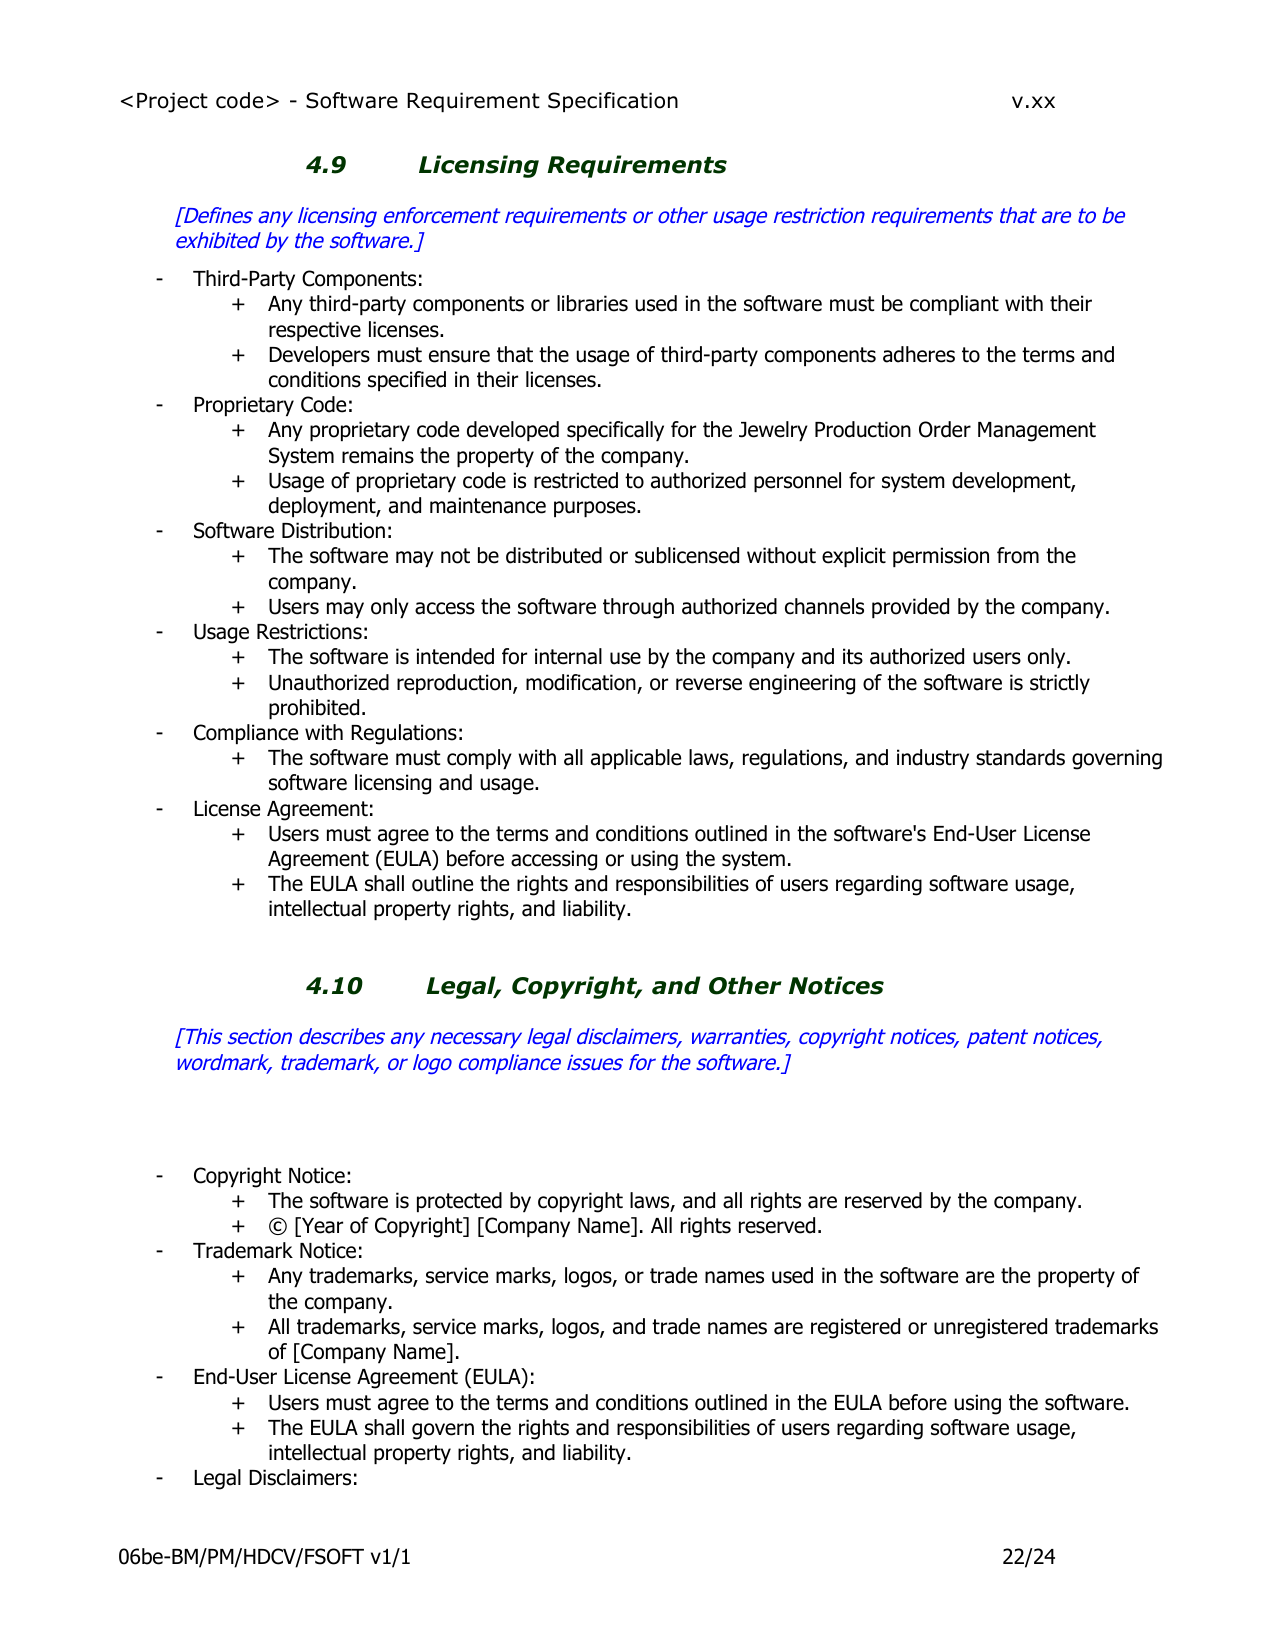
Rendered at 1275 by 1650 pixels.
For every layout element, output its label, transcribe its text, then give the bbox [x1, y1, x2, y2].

list Users may only access the software through authorized channels provided by the company. [231, 593, 1167, 619]
list Compliance with Regulations: [156, 719, 1167, 745]
list Unauthorized reproduction, modification, or reverse engineering of the software is strictly prohibited. [231, 669, 1167, 719]
list Users must agree to the terms and conditions outlined in the EULA before using the software. [231, 1389, 1167, 1414]
list Users must agree to the terms and conditions outlined in the software's End-User License Agreement (EULA) before accessing or using the system. [231, 820, 1167, 871]
list The software is protected by copyright laws, and all rights are reserved by the company. [231, 1187, 1167, 1213]
list All trademarks, service marks, logos, and trade names are registered or unregistered trademarks of [Company Name]. [231, 1313, 1167, 1364]
list The software may not be distributed or sublicensed without explicit permission from the company. [231, 543, 1167, 593]
list Developers must ensure that the usage of third-party components adheres to the terms and conditions specified in their licenses. [231, 341, 1167, 392]
subtitle Licensing Requirements [306, 150, 1167, 178]
list Software Distribution: [156, 518, 1167, 543]
list Proprietary Code: [156, 392, 1167, 417]
text [Defines any licensing enforcement requirements or other usage restriction requirements that are to be exhibited by the software.] [174, 203, 1167, 253]
list Any third-party components or libraries used in the software must be compliant with their respective licenses. [231, 291, 1167, 341]
list Trademark Notice: [156, 1238, 1167, 1263]
list The software must comply with all applicable laws, regulations, and industry standards governing software licensing and usage. [231, 745, 1167, 795]
list The software is intended for internal use by the company and its authorized users only. [231, 644, 1167, 669]
list Usage Restrictions: [156, 619, 1167, 644]
list Any trademarks, service marks, logos, or trade names used in the software are the property of the company. [231, 1263, 1167, 1313]
list End-User License Agreement (EULA): [156, 1364, 1167, 1389]
list Any proprietary code developed specifically for the Jewelry Production Order Management System remains the property of the company. [231, 417, 1167, 467]
list Copyright Notice: [156, 1162, 1167, 1187]
list The EULA shall govern the rights and responsibilities of users regarding software usage, intellectual property rights, and liability. [231, 1414, 1167, 1465]
subtitle Legal, Copyright, and Other Notices [306, 971, 1167, 999]
list Legal Disclaimers: [156, 1465, 1167, 1490]
list © [Year of Copyright] [Company Name]. All rights reserved. [231, 1213, 1167, 1238]
text [This section describes any necessary legal disclaimers, warranties, copyright notices, patent notices, wordmark, trademark, or logo compliance issues for the software.] [174, 1024, 1167, 1074]
list License Agreement: [156, 795, 1167, 820]
list Third-Party Components: [156, 266, 1167, 291]
list The EULA shall outline the rights and responsibilities of users regarding software usage, intellectual property rights, and liability. [231, 871, 1167, 921]
list Usage of proprietary code is restricted to authorized personnel for system development, deployment, and maintenance purposes. [231, 467, 1167, 518]
